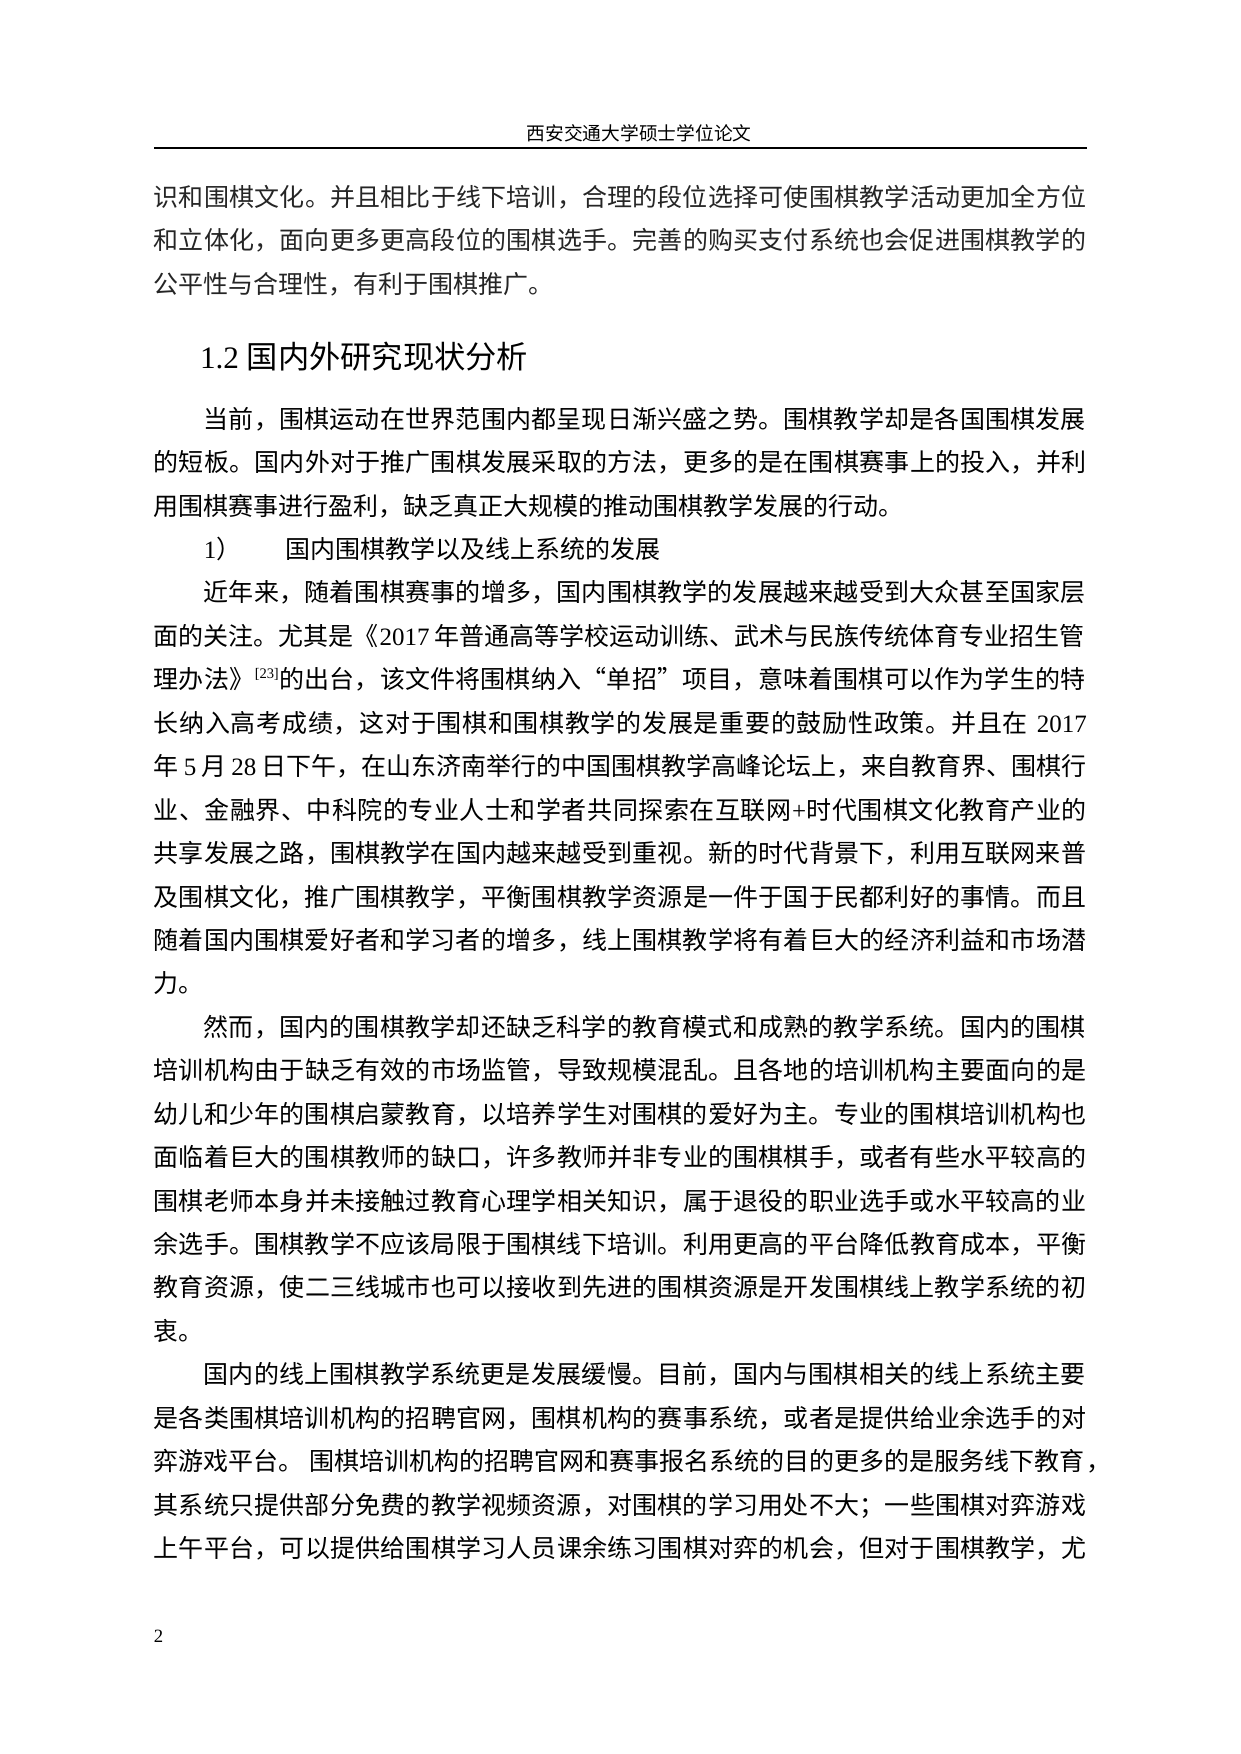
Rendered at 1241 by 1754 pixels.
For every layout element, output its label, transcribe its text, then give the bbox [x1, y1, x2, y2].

list 国内围棋教学以及线上系统的发展 [203, 529, 1087, 566]
text 然而，国内的围棋教学却还缺乏科学的教育模式和成熟的教学系统。国内的围棋培训机构由于缺乏有效的市场监管，导致规模混乱。且各地的培训机构主要面向的是幼儿和少年的围棋启蒙教育，以培养学生对围棋的爱好为主。专业的围棋培训机构也面临着巨大的围棋教师的缺口，许多教师并非专业的围棋棋手，或者有些水平较高的围棋老师本身并未接触过教育心理学相关知识，属于退役的职业选手或水平较高的业余选手。围棋教学不应该局限于围棋线下培训。利用更高的平台降低教育成本，平衡教育资源，使二三线城市也可以接收到先进的围棋资源是开发围棋线上教学系统的初衷。 [153, 1007, 1087, 1348]
text 当前，围棋运动在世界范围内都呈现日渐兴盛之势。围棋教学却是各国围棋发展的短板。国内外对于推广围棋发展采取的方法，更多的是在围棋赛事上的投入，并利用围棋赛事进行盈利，缺乏真正大规模的推动围棋教学发展的行动。 [153, 399, 1087, 522]
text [153, 1355, 1087, 1565]
subtitle 国内外研究现状分析 [200, 332, 1087, 378]
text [153, 177, 1087, 300]
text 近年来，随着围棋赛事的增多，国内围棋教学的发展越来越受到大众甚至国家层面的关注。尤其是《2017年普通高等学校运动训练、武术与民族传统体育专业招生管理办法》[23]的出台，该文件将围棋纳入“单招”项目，意味着围棋可以作为学生的特长纳入高考成绩，这对于围棋和围棋教学的发展是重要的鼓励性政策。并且在2017年5月28日下午，在山东济南举行的中国围棋教学高峰论坛上，来自教育界、围棋行业、金融界、中科院的专业人士和学者共同探索在互联网+时代围棋文化教育产业的共享发展之路，围棋教学在国内越来越受到重视。新的时代背景下，利用互联网来普及围棋文化，推广围棋教学，平衡围棋教学资源是一件于国于民都利好的事情。而且随着国内围棋爱好者和学习者的增多，线上围棋教学将有着巨大的经济利益和市场潜力。 [153, 573, 1087, 1000]
